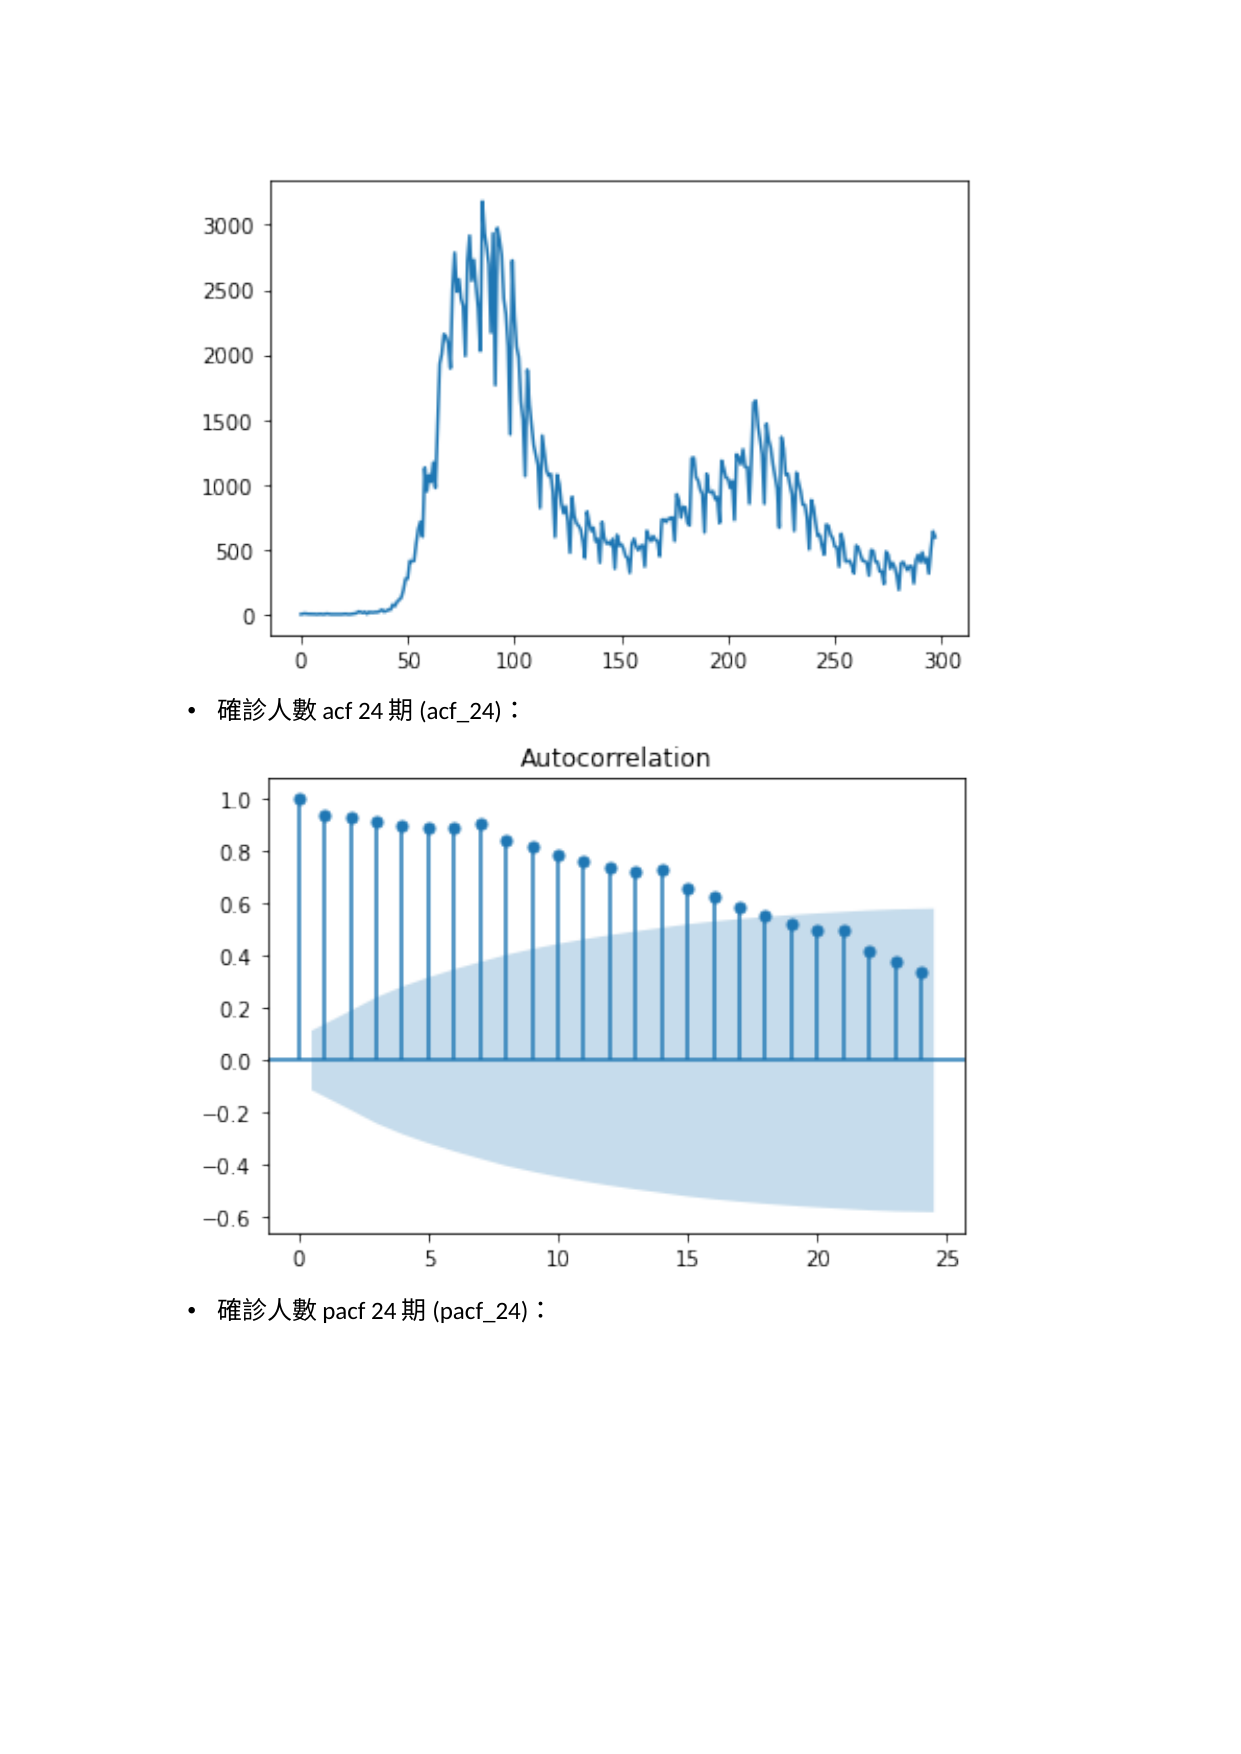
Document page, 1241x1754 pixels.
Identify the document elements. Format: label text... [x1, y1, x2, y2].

list 確診人數acf 24期 (acf_24)： [187, 689, 1053, 727]
list 確診人數pacf 24期 (pacf_24)： [187, 1289, 1053, 1327]
picture [187, 733, 980, 1284]
picture [187, 168, 981, 686]
